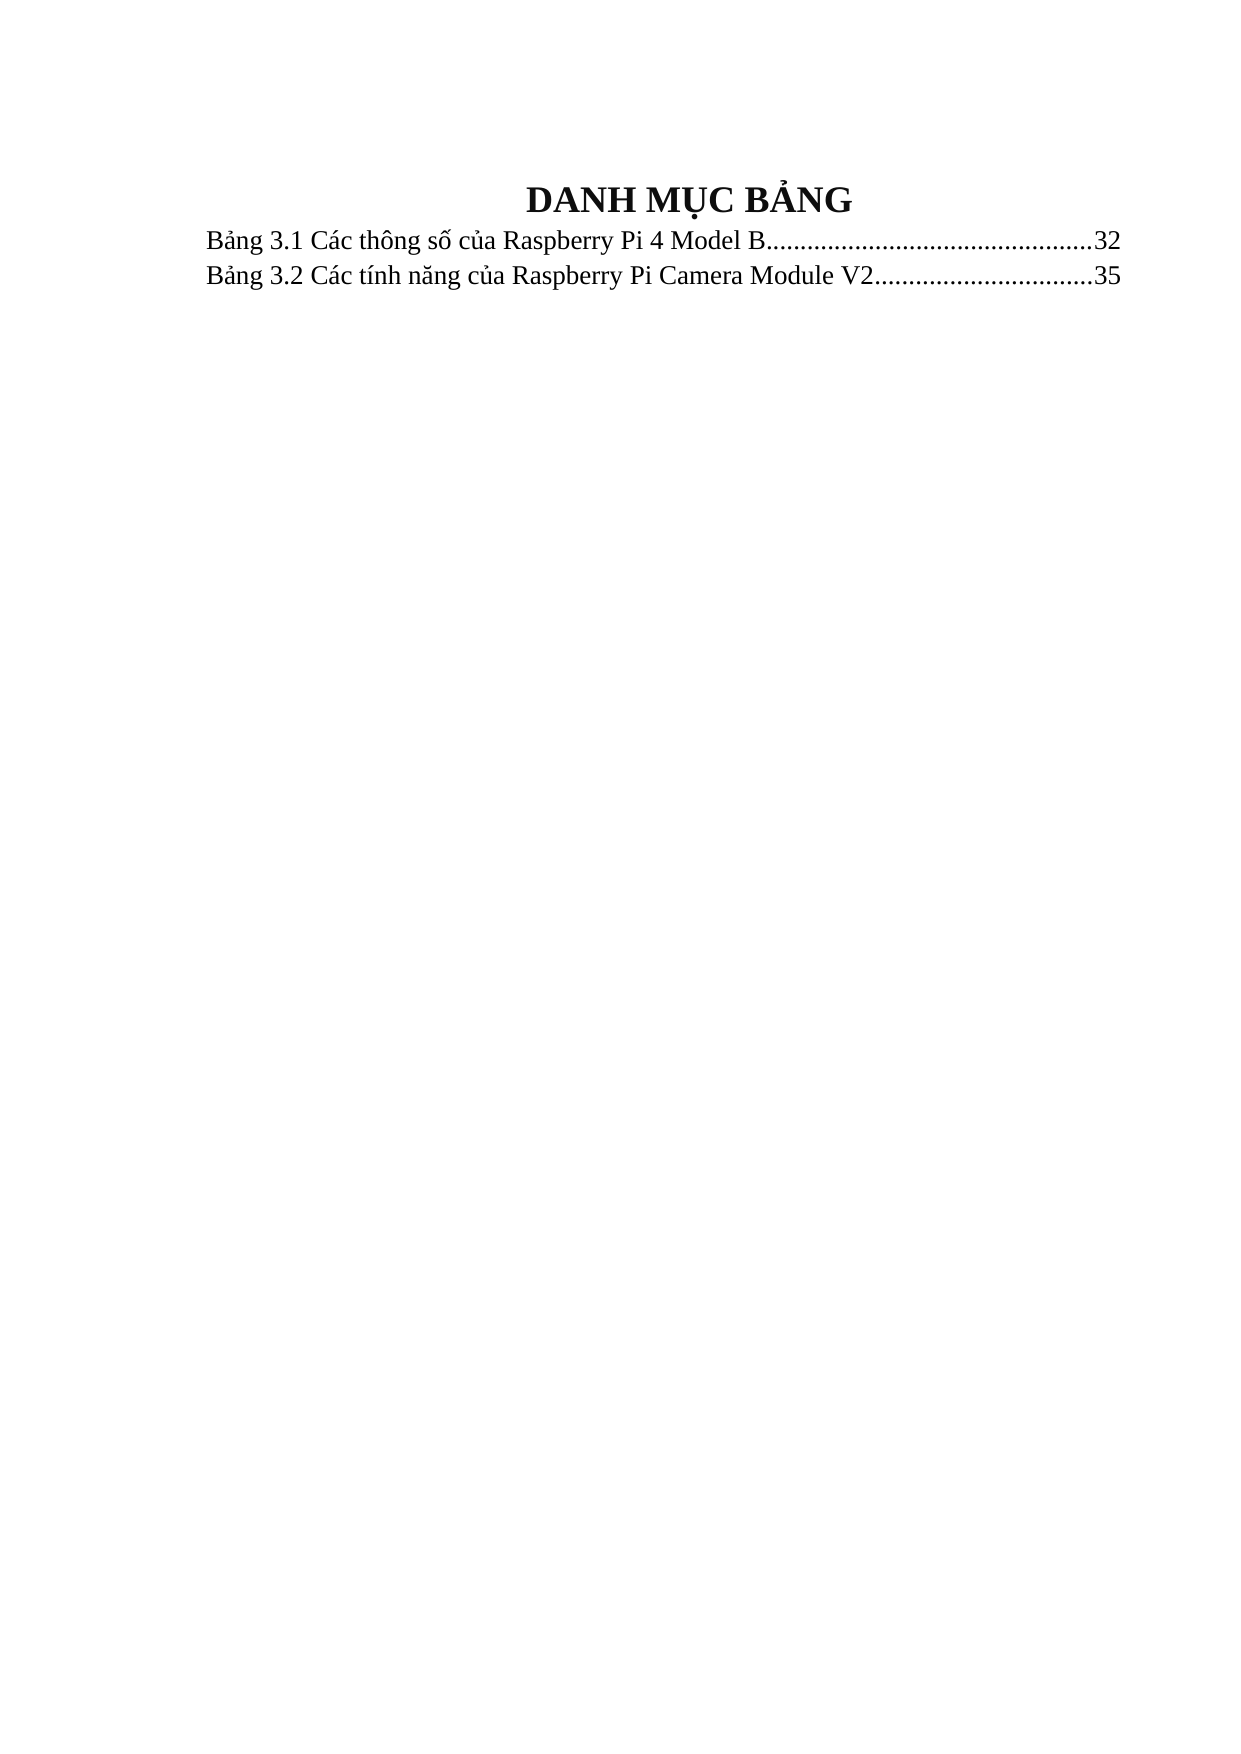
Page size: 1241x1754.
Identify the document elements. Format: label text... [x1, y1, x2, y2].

text Bảng 3.1 Các thông số của Raspberry Pi 4 Model B 32 [206, 224, 1122, 255]
subtitle DANH MỤC BẢNG [257, 177, 1122, 220]
text Bảng 3.2 Các tính năng của Raspberry Pi Camera Module V2 35 [206, 259, 1122, 290]
